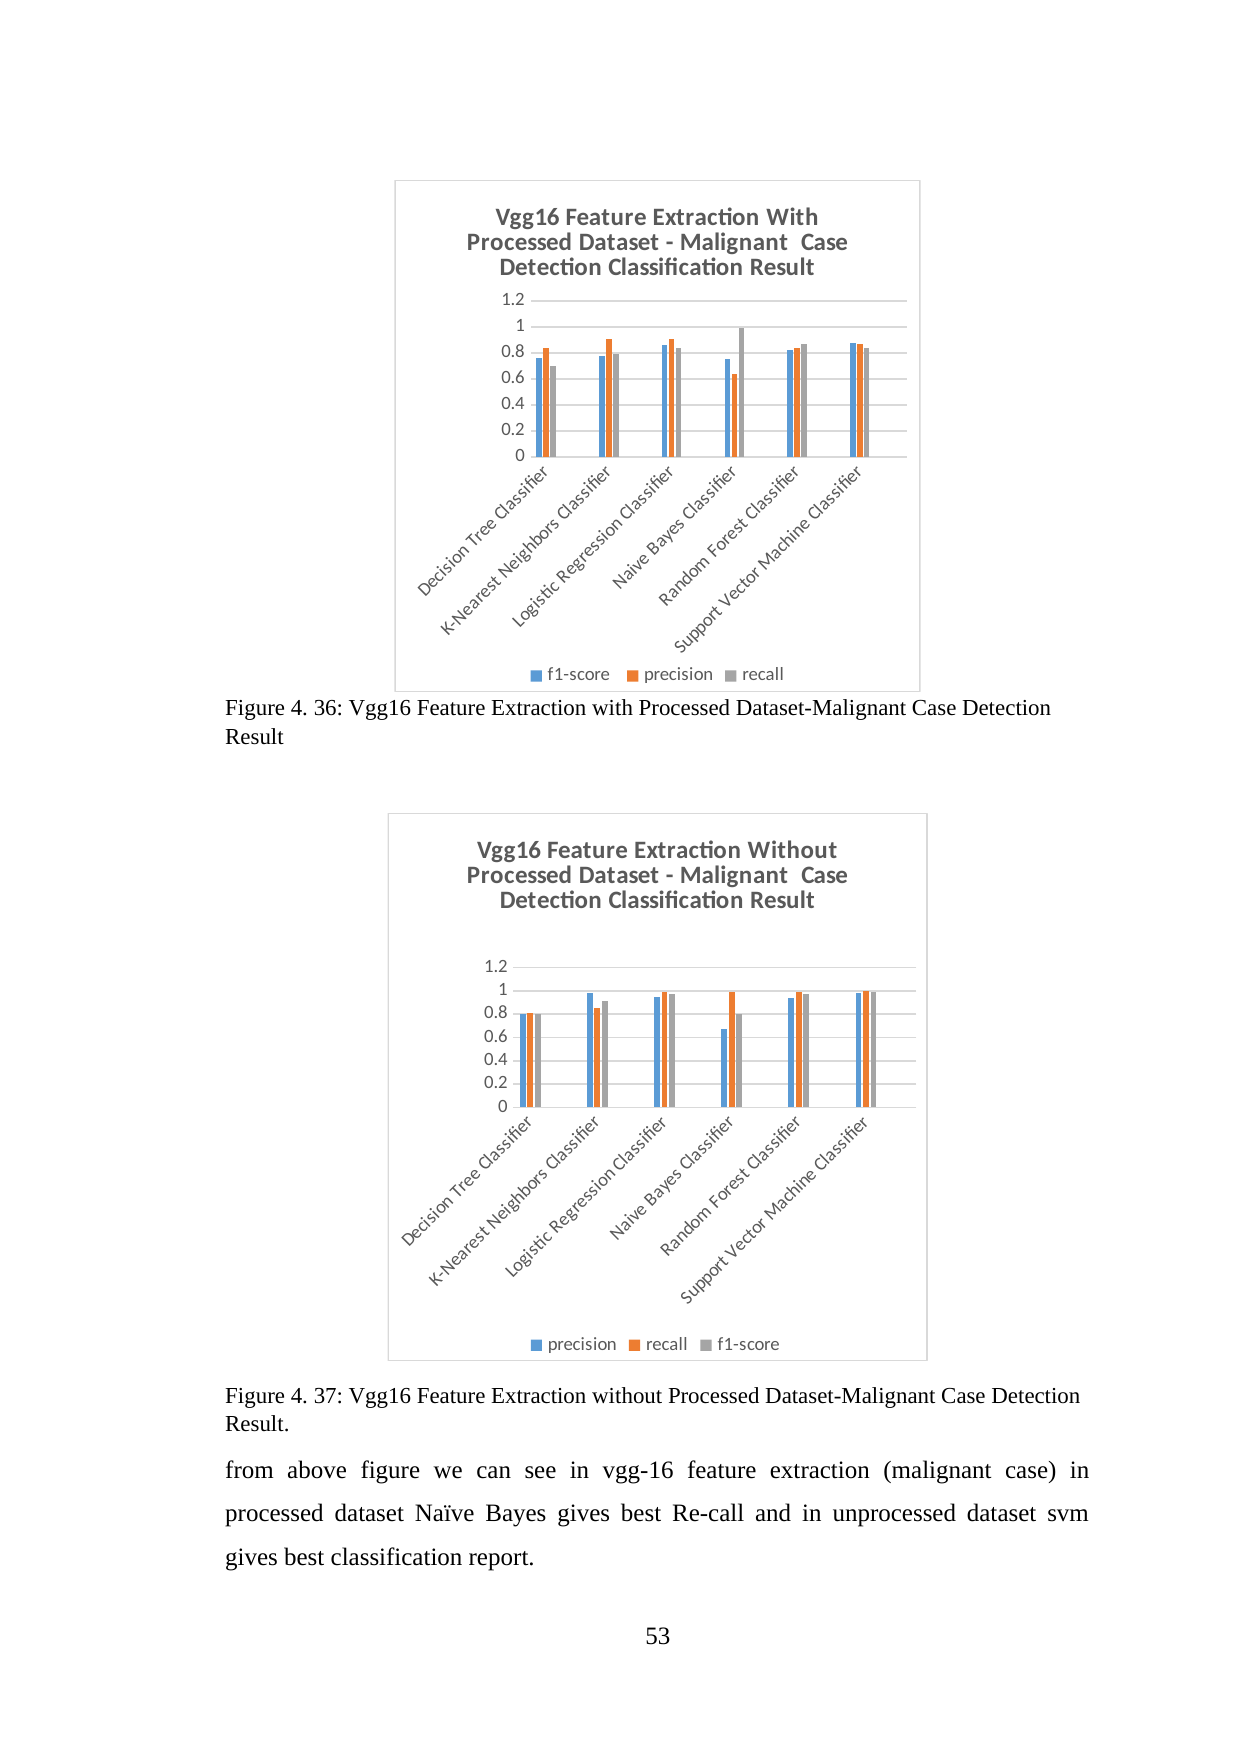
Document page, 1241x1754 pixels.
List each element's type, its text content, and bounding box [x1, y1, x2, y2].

text from above figure we can see in vgg-16 feature extraction (malignant case) in processed dataset Naïve Bayes gives best Re-call and in unprocessed dataset svm gives best classification report. [225, 1455, 1090, 1570]
text Figure 4. 36: Vgg16 Feature Extraction with Processed Dataset-Malignant Case Detection Result [225, 180, 1090, 749]
text Figure 4. 37: Vgg16 Feature Extraction without Processed Dataset-Malignant Case Detection Result. [225, 805, 1090, 1437]
